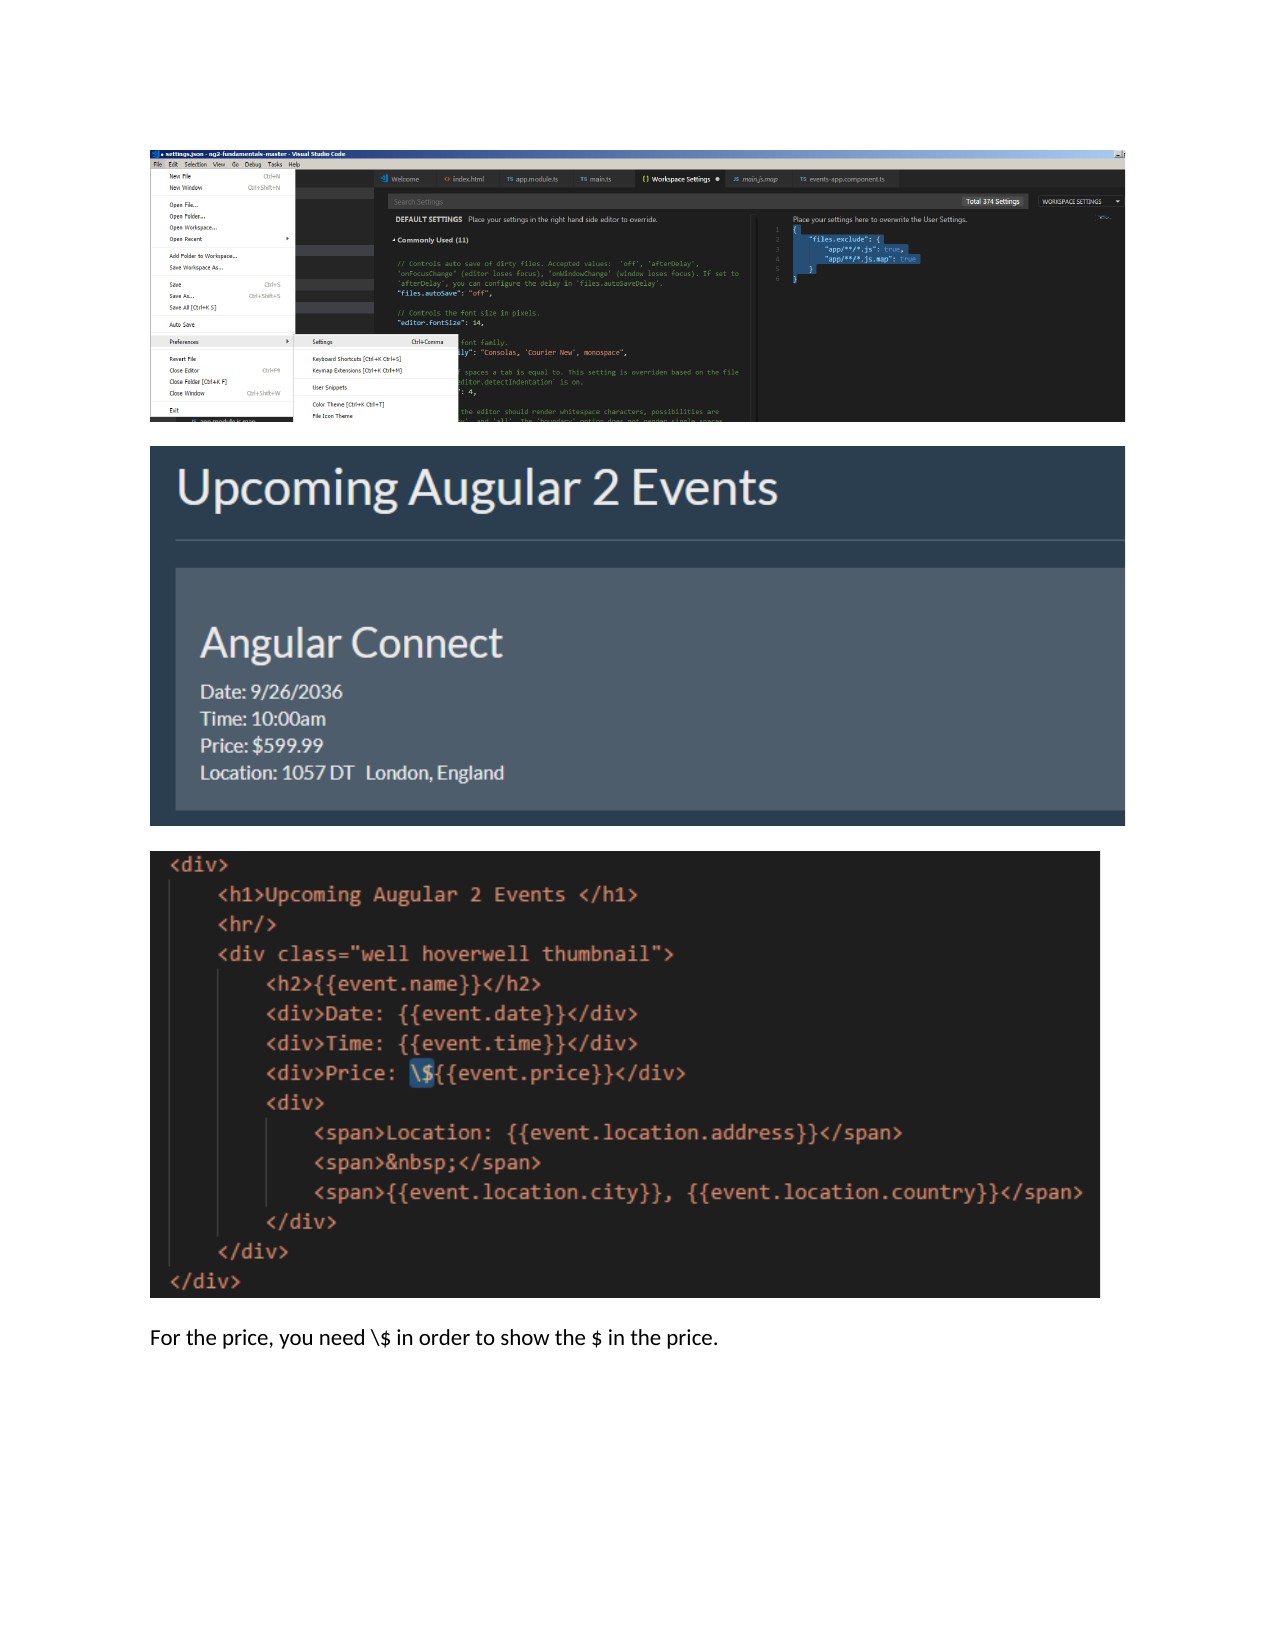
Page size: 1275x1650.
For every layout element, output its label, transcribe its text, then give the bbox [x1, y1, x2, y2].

picture [150, 851, 1100, 1298]
picture [150, 446, 1125, 826]
picture [150, 150, 1125, 422]
text For the price, you need \$ in order to show the $ in the price. [150, 1323, 1125, 1351]
